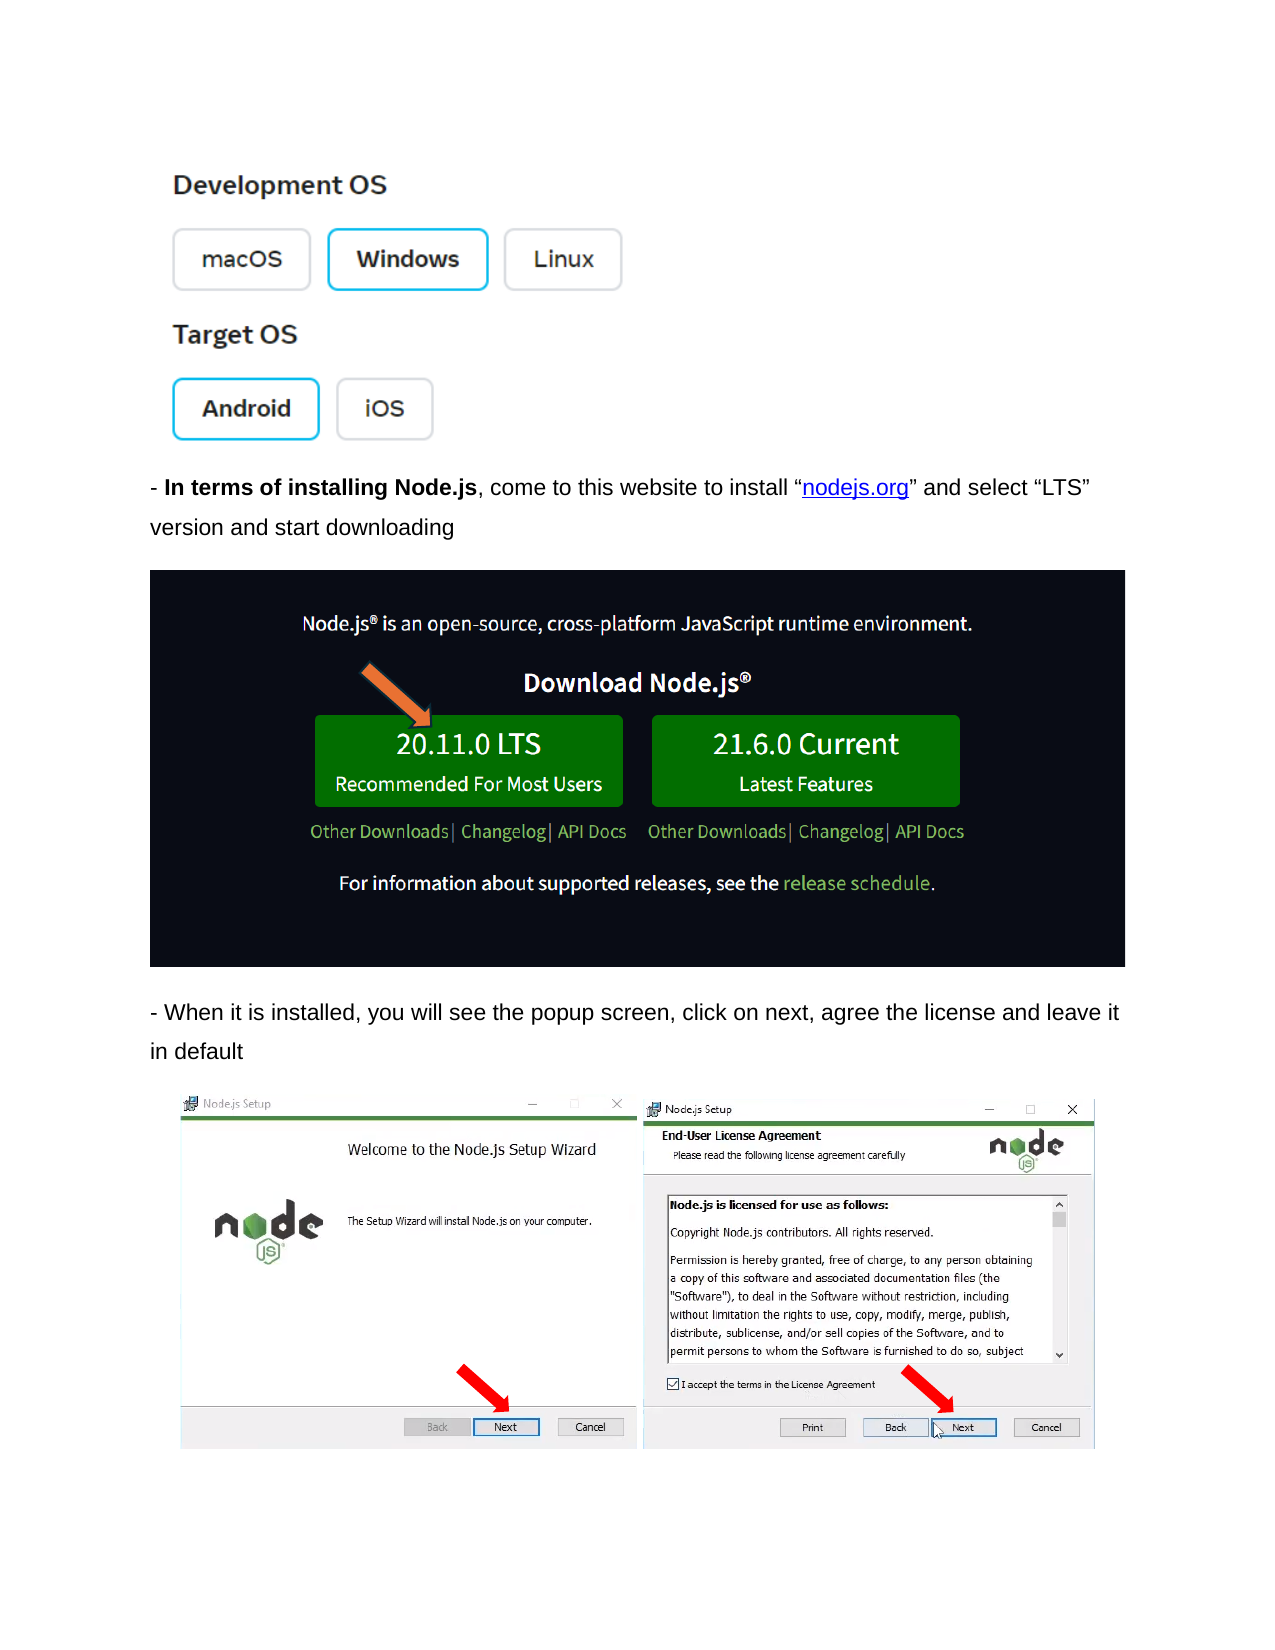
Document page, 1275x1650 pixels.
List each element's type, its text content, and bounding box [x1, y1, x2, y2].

picture [150, 570, 1125, 967]
text - When it is installed, you will see the popup screen, click on next, agree the license and leave it in default [150, 999, 1125, 1065]
picture [150, 150, 869, 462]
picture [643, 1099, 1095, 1449]
picture [180, 1094, 637, 1449]
